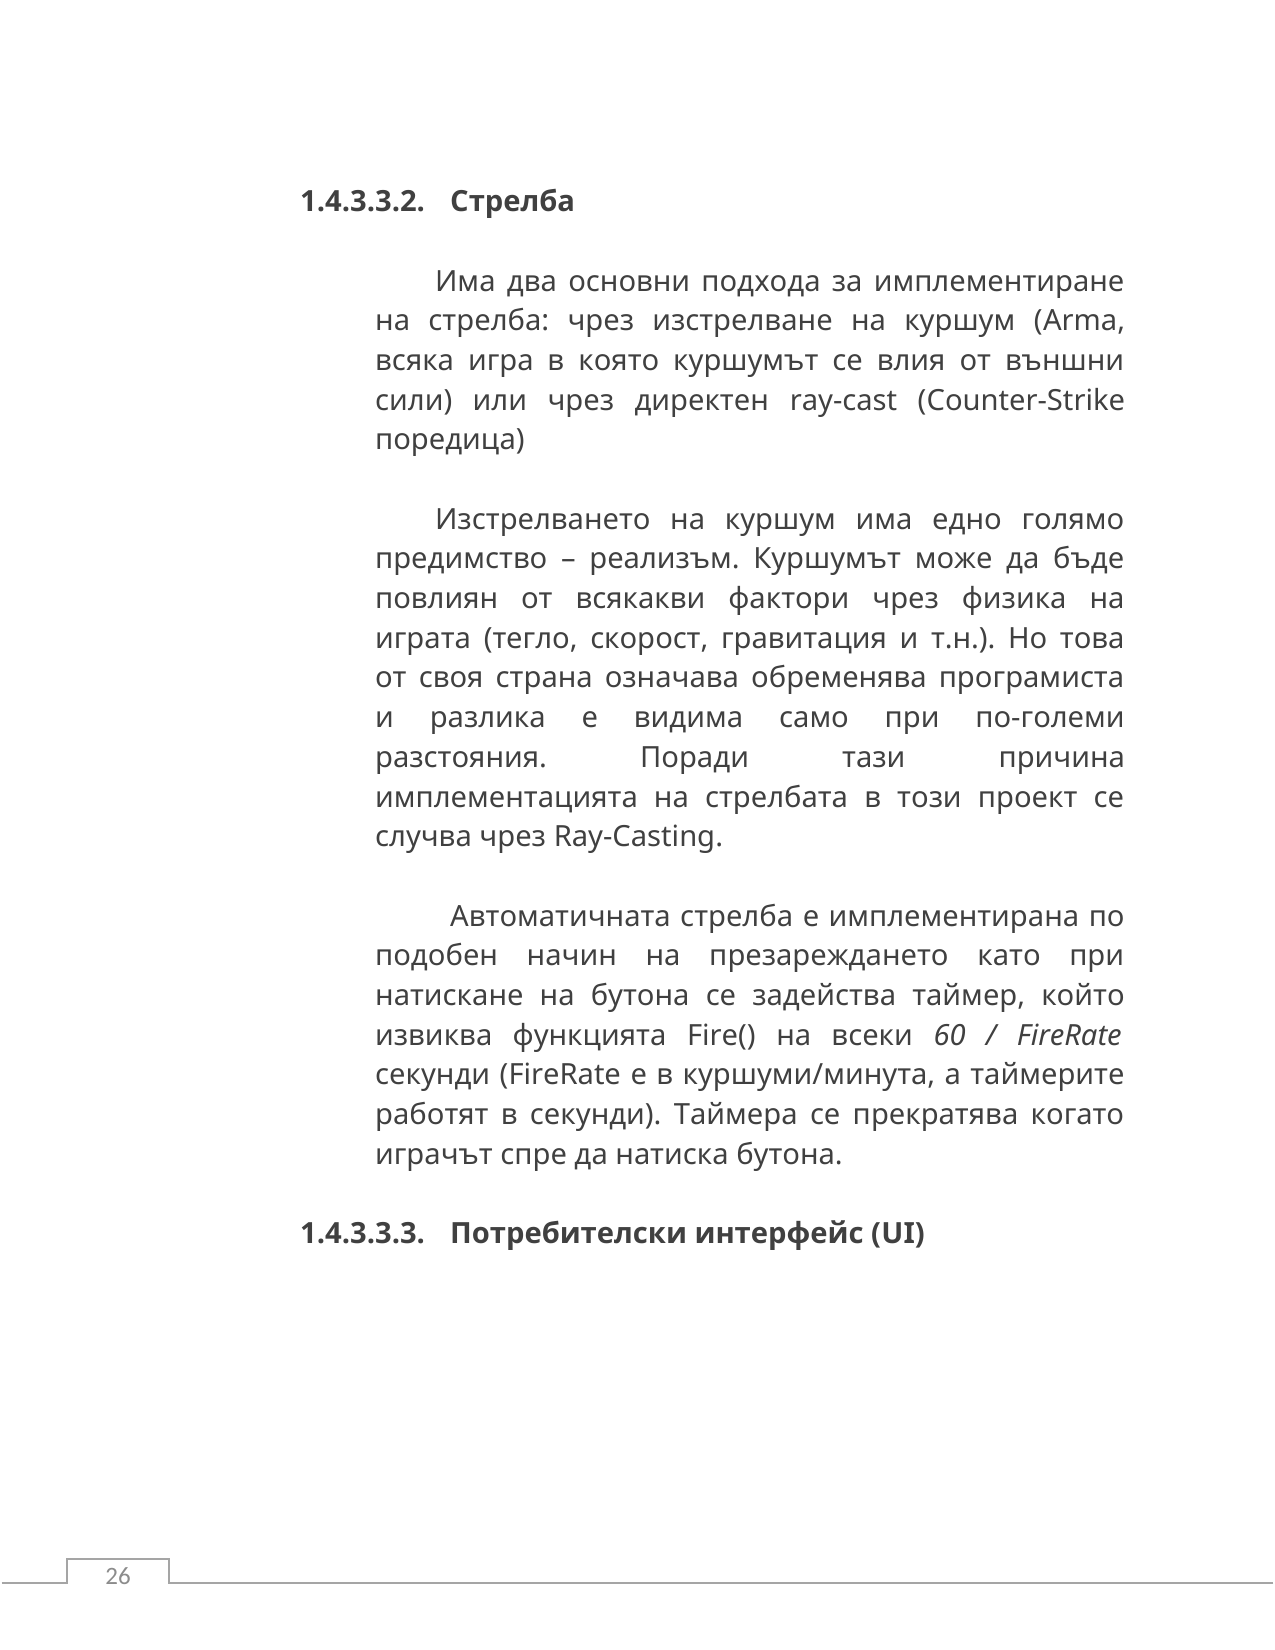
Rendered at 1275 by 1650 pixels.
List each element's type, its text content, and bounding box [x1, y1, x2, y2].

list Има два основни подхода за имплементиране на стрелба: чрез изстрелване на куршум (Arma, всяка игра в която куршумът се влия от външни сили) или чрез директен ray-cast (Counter-Strike поредица) [375, 260, 1125, 458]
list Потребителски интерфейс (UI) [300, 1212, 1125, 1252]
list Изстрелването на куршум има едно голямо предимство – реализъм. Куршумът може да бъде повлиян от всякакви фактори чрез физика на играта (тегло, скорост, гравитация и т.н.). Но това от своя страна означава обременява програмиста и разлика е видима само при по-големи разстояния. Поради тази причина имплементацията на стрелбата в този проект се случва чрез Ray-Casting. [375, 498, 1125, 855]
text Автоматичната стрелба е имплементирана по подобен начин на презареждането като при натискане на бутона се задейства таймер, който извиква функцията Fire() на всеки 60 / FireRate секунди (FireRate е в куршуми/минута, а таймерите работят в секунди). Таймера се прекратява когато играчът спре да натиска бутона. [375, 895, 1125, 1173]
list Стрелба [300, 181, 1125, 220]
